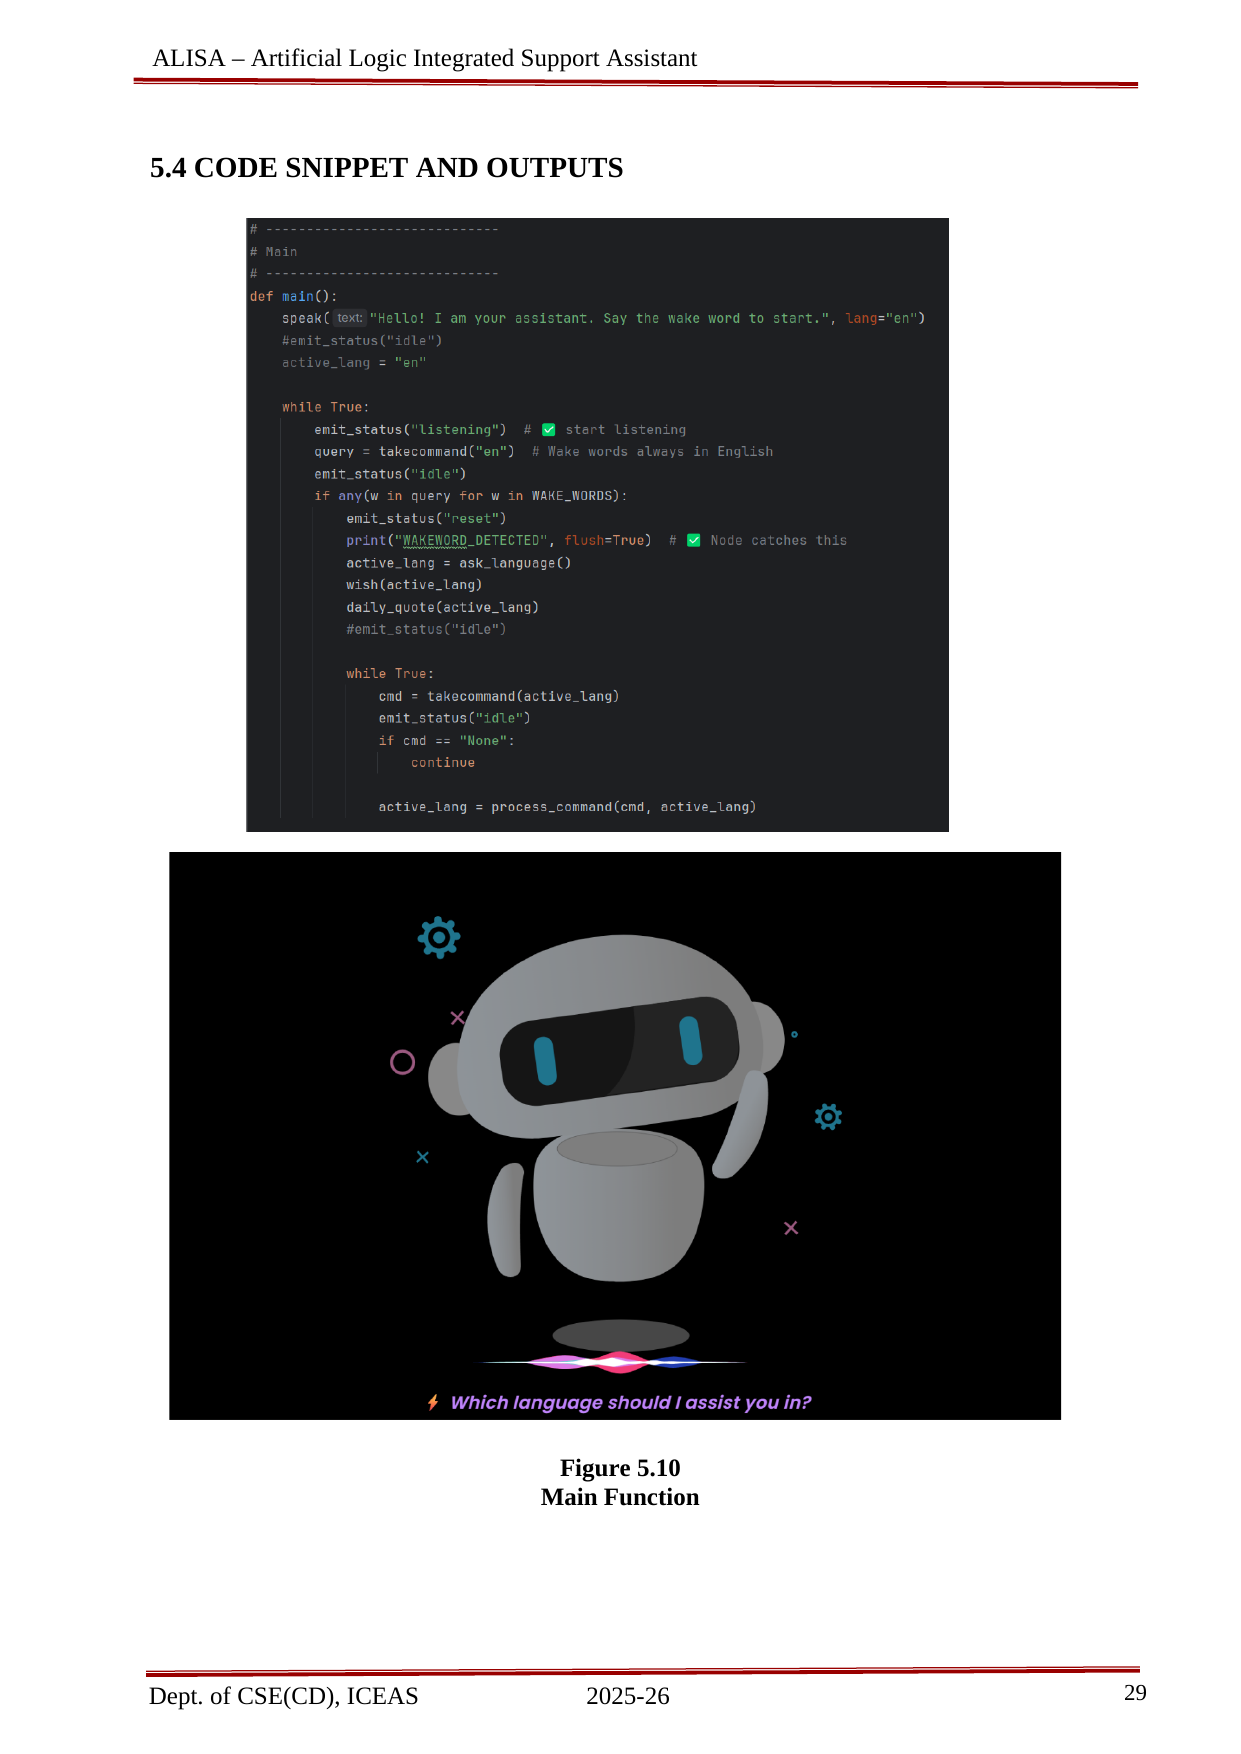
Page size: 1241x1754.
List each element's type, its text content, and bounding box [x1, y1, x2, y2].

text 5.4 CODE SNIPPET AND OUTPUTS [150, 150, 1090, 183]
picture [246, 218, 949, 832]
picture [169, 852, 1062, 1420]
text Main Function [150, 1482, 1090, 1511]
text Figure 5.10 [150, 1453, 1090, 1482]
